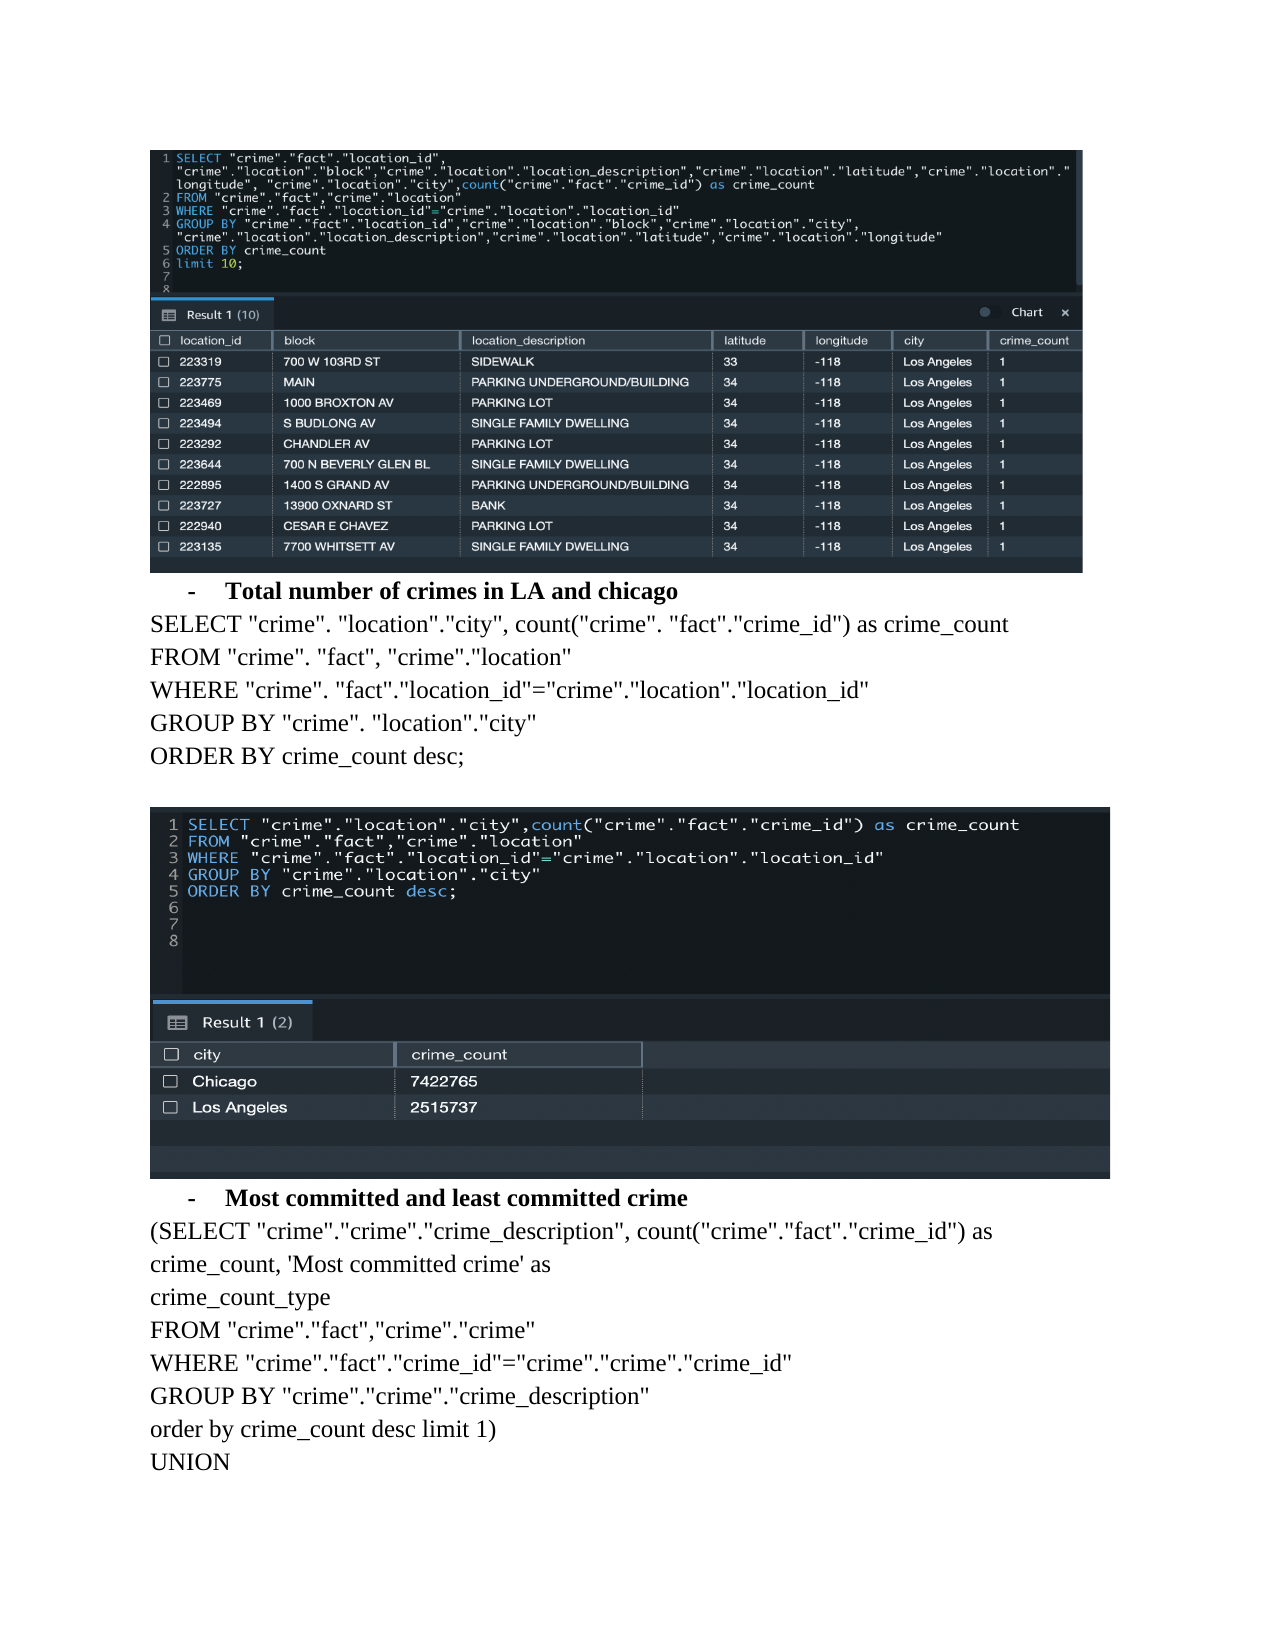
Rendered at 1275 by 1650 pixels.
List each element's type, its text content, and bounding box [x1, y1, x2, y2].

text WHERE "crime"."fact"."crime_id"="crime"."crime"."crime_id" [150, 1348, 1125, 1377]
text FROM "crime". "fact", "crime"."location" [150, 642, 1125, 671]
text ORDER BY crime_count desc; [150, 741, 1125, 770]
list Most committed and least committed crime [187, 1183, 1125, 1212]
text (SELECT "crime"."crime"."crime_description", count("crime"."fact"."crime_id") as crime_count, 'Most committed crime' as [150, 1216, 1125, 1278]
text UNION [150, 1447, 1125, 1476]
picture [150, 807, 1111, 1179]
picture [150, 150, 1083, 573]
text FROM "crime"."fact","crime"."crime" [150, 1315, 1125, 1344]
text GROUP BY "crime". "location"."city" [150, 708, 1125, 737]
text order by crime_count desc limit 1) [150, 1414, 1125, 1443]
text SELECT "crime". "location"."city", count("crime". "fact"."crime_id") as crime_count [150, 609, 1125, 638]
text GROUP BY "crime"."crime"."crime_description" [150, 1381, 1125, 1410]
list Total number of crimes in LA and chicago [187, 576, 1125, 605]
text WHERE "crime". "fact"."location_id"="crime"."location"."location_id" [150, 675, 1125, 704]
text crime_count_type [150, 1282, 1125, 1311]
